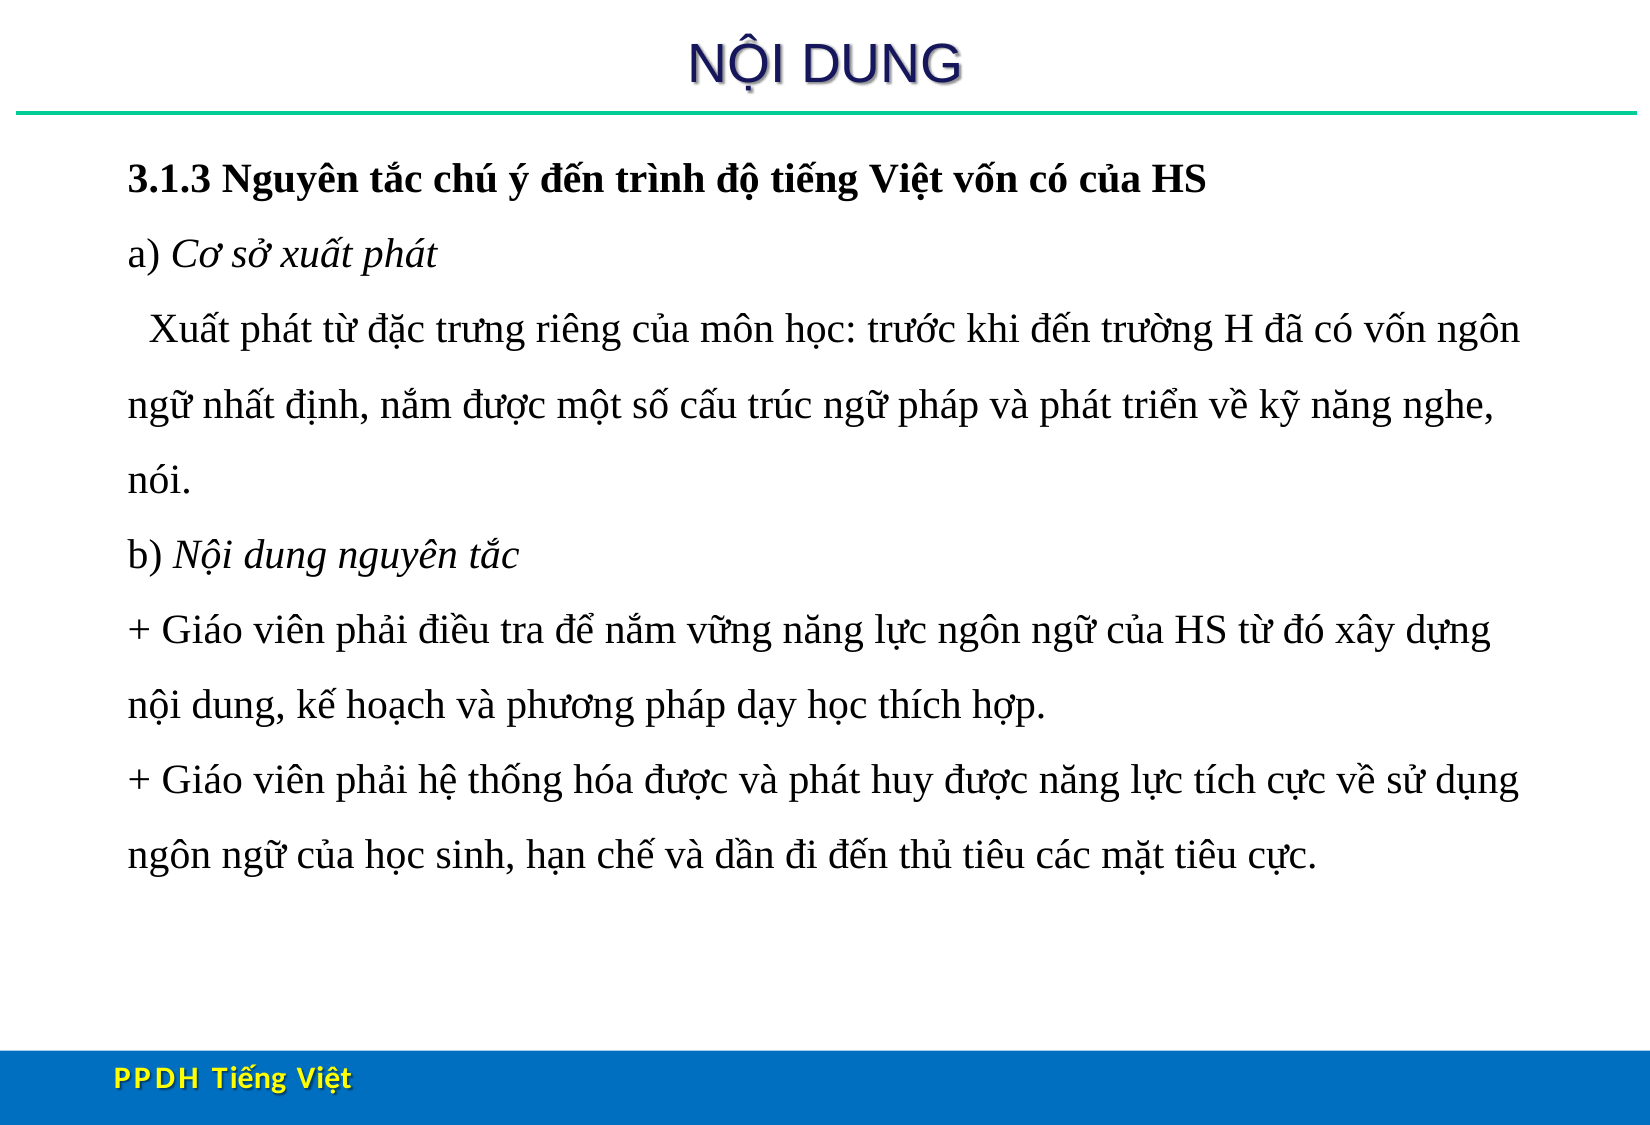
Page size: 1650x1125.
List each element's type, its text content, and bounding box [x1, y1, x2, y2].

text PPDH Tiếng Việt [113, 1058, 1563, 1096]
text nội dung, kế hoạch và phương pháp dạy học thích hợp. [127, 679, 1563, 727]
text ngôn ngữ của học sinh, hạn chế và dần đi đến thủ tiêu các mặt tiêu cực. [127, 829, 1563, 877]
text + Giáo viên phải hệ thống hóa được và phát huy được năng lực tích cực về sử dụng [127, 754, 1563, 802]
text a) Cơ sở xuất phát [127, 229, 1563, 277]
text NỘI DUNG [687, 31, 1563, 94]
picture [93, 1047, 375, 1120]
text 3.1.3 Nguyên tắc chú ý đến trình độ tiếng Việt vốn có của HS [127, 154, 1563, 202]
text Xuất phát từ đặc trưng riêng của môn học: trước khi đến trường H đã có vốn ngôn [148, 304, 1563, 352]
text b) Nội dung nguyên tắc [127, 529, 1563, 577]
text ngữ nhất định, nắm được một số cấu trúc ngữ pháp và phát triển về kỹ năng nghe, [127, 379, 1563, 427]
text nói. [127, 454, 1563, 502]
text + Giáo viên phải điều tra để nắm vững năng lực ngôn ngữ của HS từ đó xây dựng [127, 604, 1563, 652]
picture [653, 10, 1001, 133]
